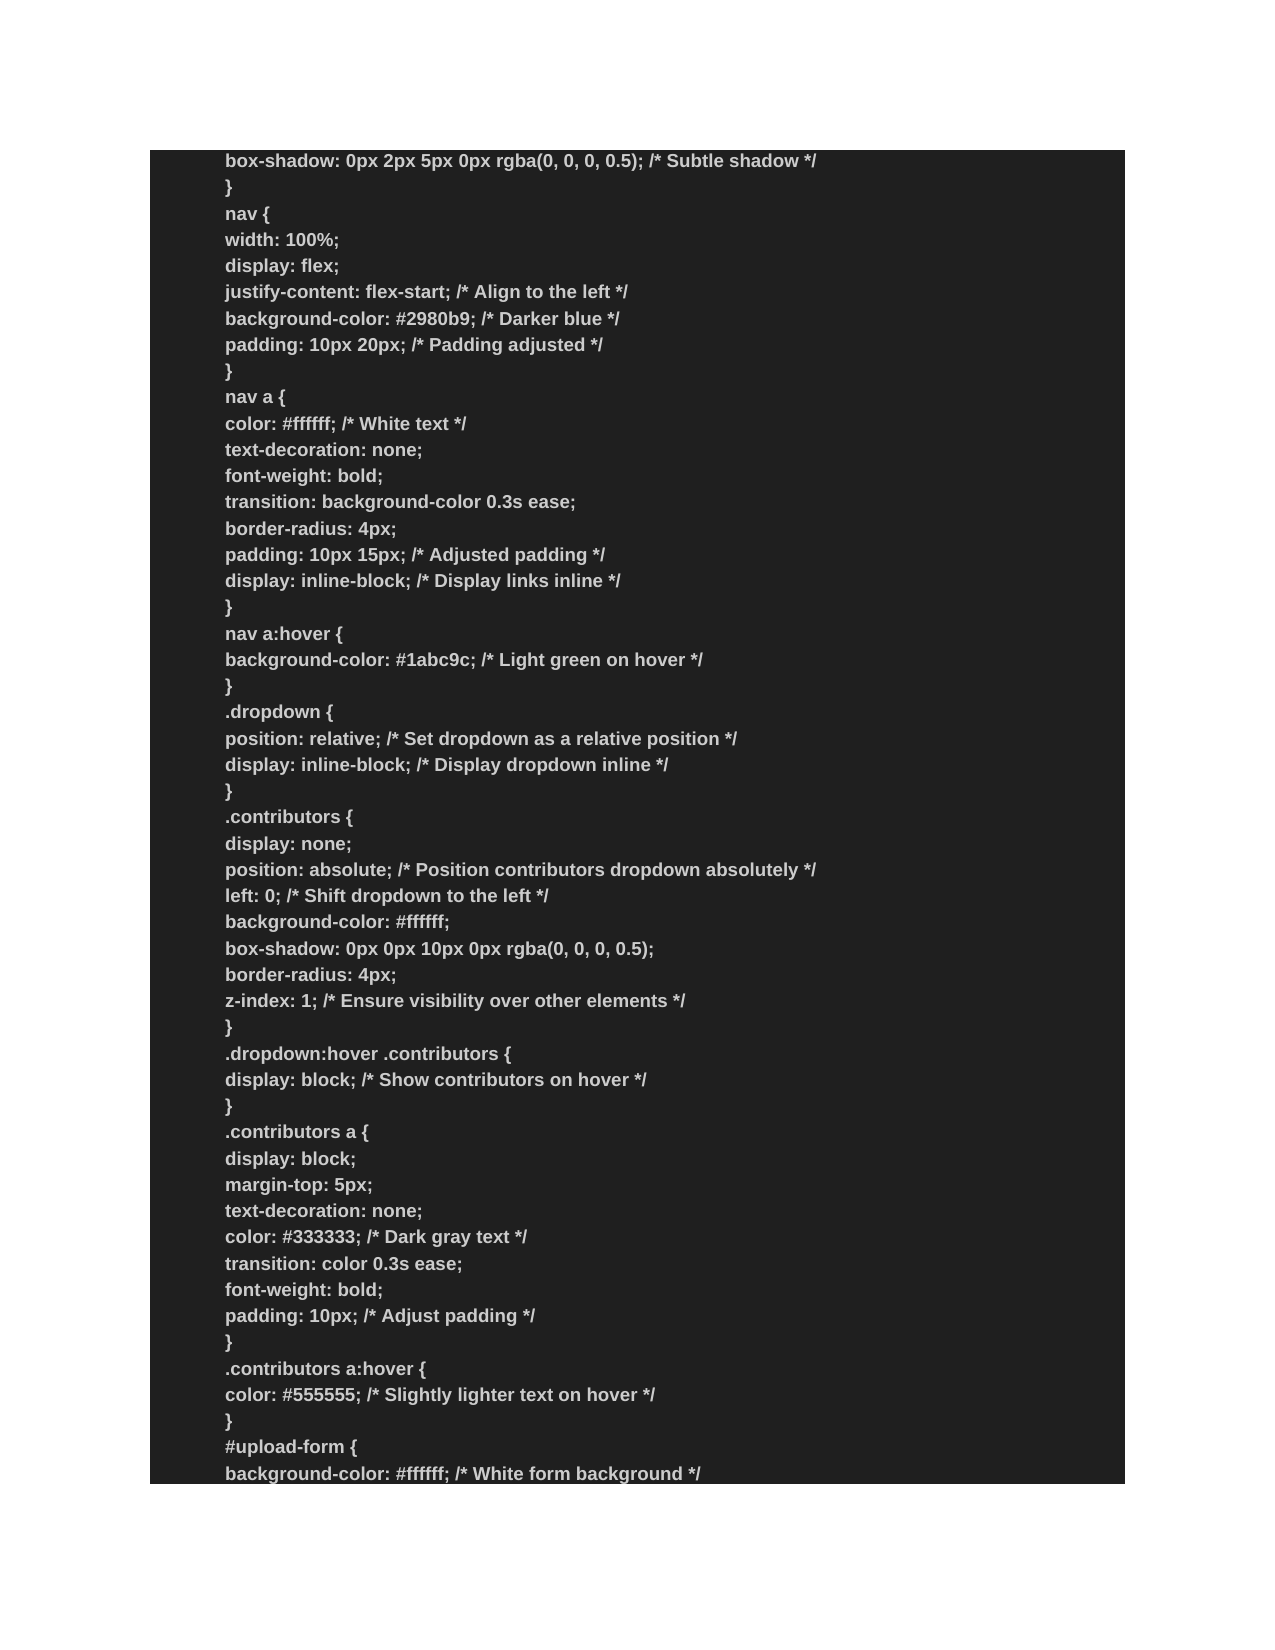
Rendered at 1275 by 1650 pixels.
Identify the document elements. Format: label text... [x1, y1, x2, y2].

text justify-content: flex-start; /* Align to the left */ [150, 281, 1125, 303]
text background-color: #ffffff; /* White form background */ [150, 1462, 1125, 1484]
text transition: background-color 0.3s ease; [150, 491, 1125, 513]
text display: block; [150, 1147, 1125, 1169]
text .contributors a:hover { [150, 1357, 1125, 1379]
text display: inline-block; /* Display dropdown inline */ [150, 754, 1125, 775]
text .dropdown { [150, 701, 1125, 723]
text } [150, 1410, 1125, 1432]
text nav { [150, 202, 1125, 224]
text nav a { [150, 386, 1125, 408]
text margin-top: 5px; [150, 1174, 1125, 1195]
text border-radius: 4px; [150, 517, 1125, 539]
text text-decoration: none; [150, 1200, 1125, 1222]
text box-shadow: 0px 0px 10px 0px rgba(0, 0, 0, 0.5); [150, 937, 1125, 959]
text font-weight: bold; [150, 465, 1125, 487]
text display: flex; [150, 255, 1125, 277]
text padding: 10px; /* Adjust padding */ [150, 1305, 1125, 1327]
text color: #ffffff; /* White text */ [150, 412, 1125, 434]
text background-color: #1abc9c; /* Light green on hover */ [150, 649, 1125, 670]
text transition: color 0.3s ease; [150, 1252, 1125, 1274]
text z-index: 1; /* Ensure visibility over other elements */ [150, 990, 1125, 1012]
text } [150, 1095, 1125, 1117]
text } [150, 675, 1125, 697]
text nav a:hover { [150, 622, 1125, 644]
text font-weight: bold; [150, 1279, 1125, 1300]
text .contributors { [150, 806, 1125, 828]
text left: 0; /* Shift dropdown to the left */ [150, 885, 1125, 907]
text color: #555555; /* Slightly lighter text on hover */ [150, 1384, 1125, 1405]
text width: 100%; [150, 229, 1125, 250]
text } [150, 596, 1125, 618]
text display: inline-block; /* Display links inline */ [150, 570, 1125, 592]
text display: none; [150, 832, 1125, 854]
text box-shadow: 0px 2px 5px 0px rgba(0, 0, 0, 0.5); /* Subtle shadow */ [150, 150, 1125, 172]
text display: block; /* Show contributors on hover */ [150, 1069, 1125, 1090]
text position: relative; /* Set dropdown as a relative position */ [150, 727, 1125, 749]
text border-radius: 4px; [150, 964, 1125, 985]
text text-decoration: none; [150, 439, 1125, 460]
text .contributors a { [150, 1121, 1125, 1143]
text background-color: #2980b9; /* Darker blue */ [150, 307, 1125, 329]
text } [150, 360, 1125, 382]
text } [150, 1331, 1125, 1353]
text } [150, 780, 1125, 802]
text padding: 10px 15px; /* Adjusted padding */ [150, 544, 1125, 565]
text } [150, 176, 1125, 198]
text #upload-form { [150, 1436, 1125, 1458]
text color: #333333; /* Dark gray text */ [150, 1226, 1125, 1248]
text background-color: #ffffff; [150, 911, 1125, 933]
text position: absolute; /* Position contributors dropdown absolutely */ [150, 859, 1125, 880]
text padding: 10px 20px; /* Padding adjusted */ [150, 334, 1125, 355]
text } [150, 1016, 1125, 1038]
text .dropdown:hover .contributors { [150, 1042, 1125, 1064]
